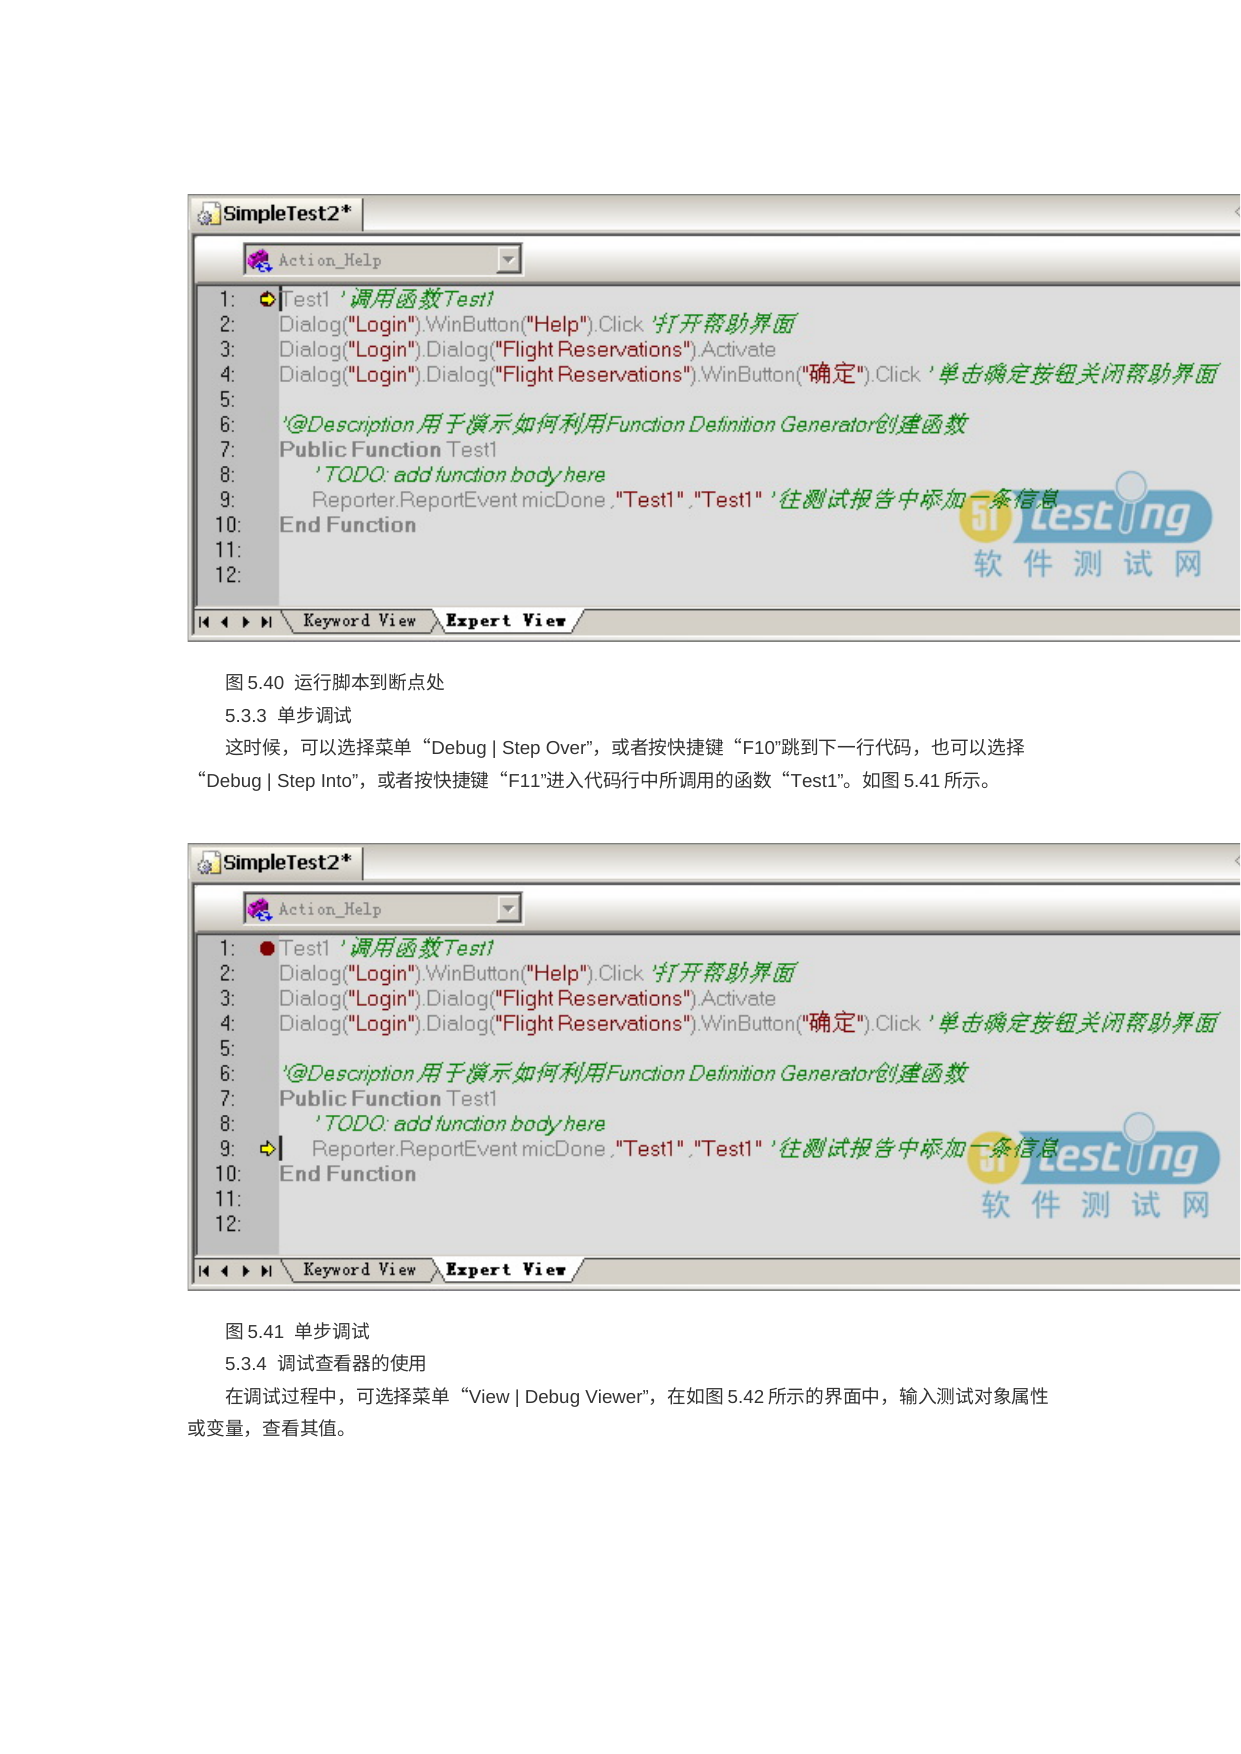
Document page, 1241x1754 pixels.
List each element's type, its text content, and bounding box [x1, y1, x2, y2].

picture [187, 194, 1241, 642]
text 图5.40 运行脚本到断点处 5.3.3 单步调试 这时候，可以选择菜单“Debug | Step Over”，或者按快捷键“F10”跳到下一行代码，也可以选择“Debug | Step Into”，或者按快捷键“F11”进入代码行中所调用的函数“Test1”。如图5.41所示。 [187, 665, 1053, 795]
text 图5.41 单步调试 5.3.4 调试查看器的使用 在调试过程中，可选择菜单“View | Debug Viewer”，在如图5.42所示的界面中，输入测试对象属性或变量，查看其值。 [187, 1314, 1053, 1444]
picture [187, 843, 1241, 1291]
